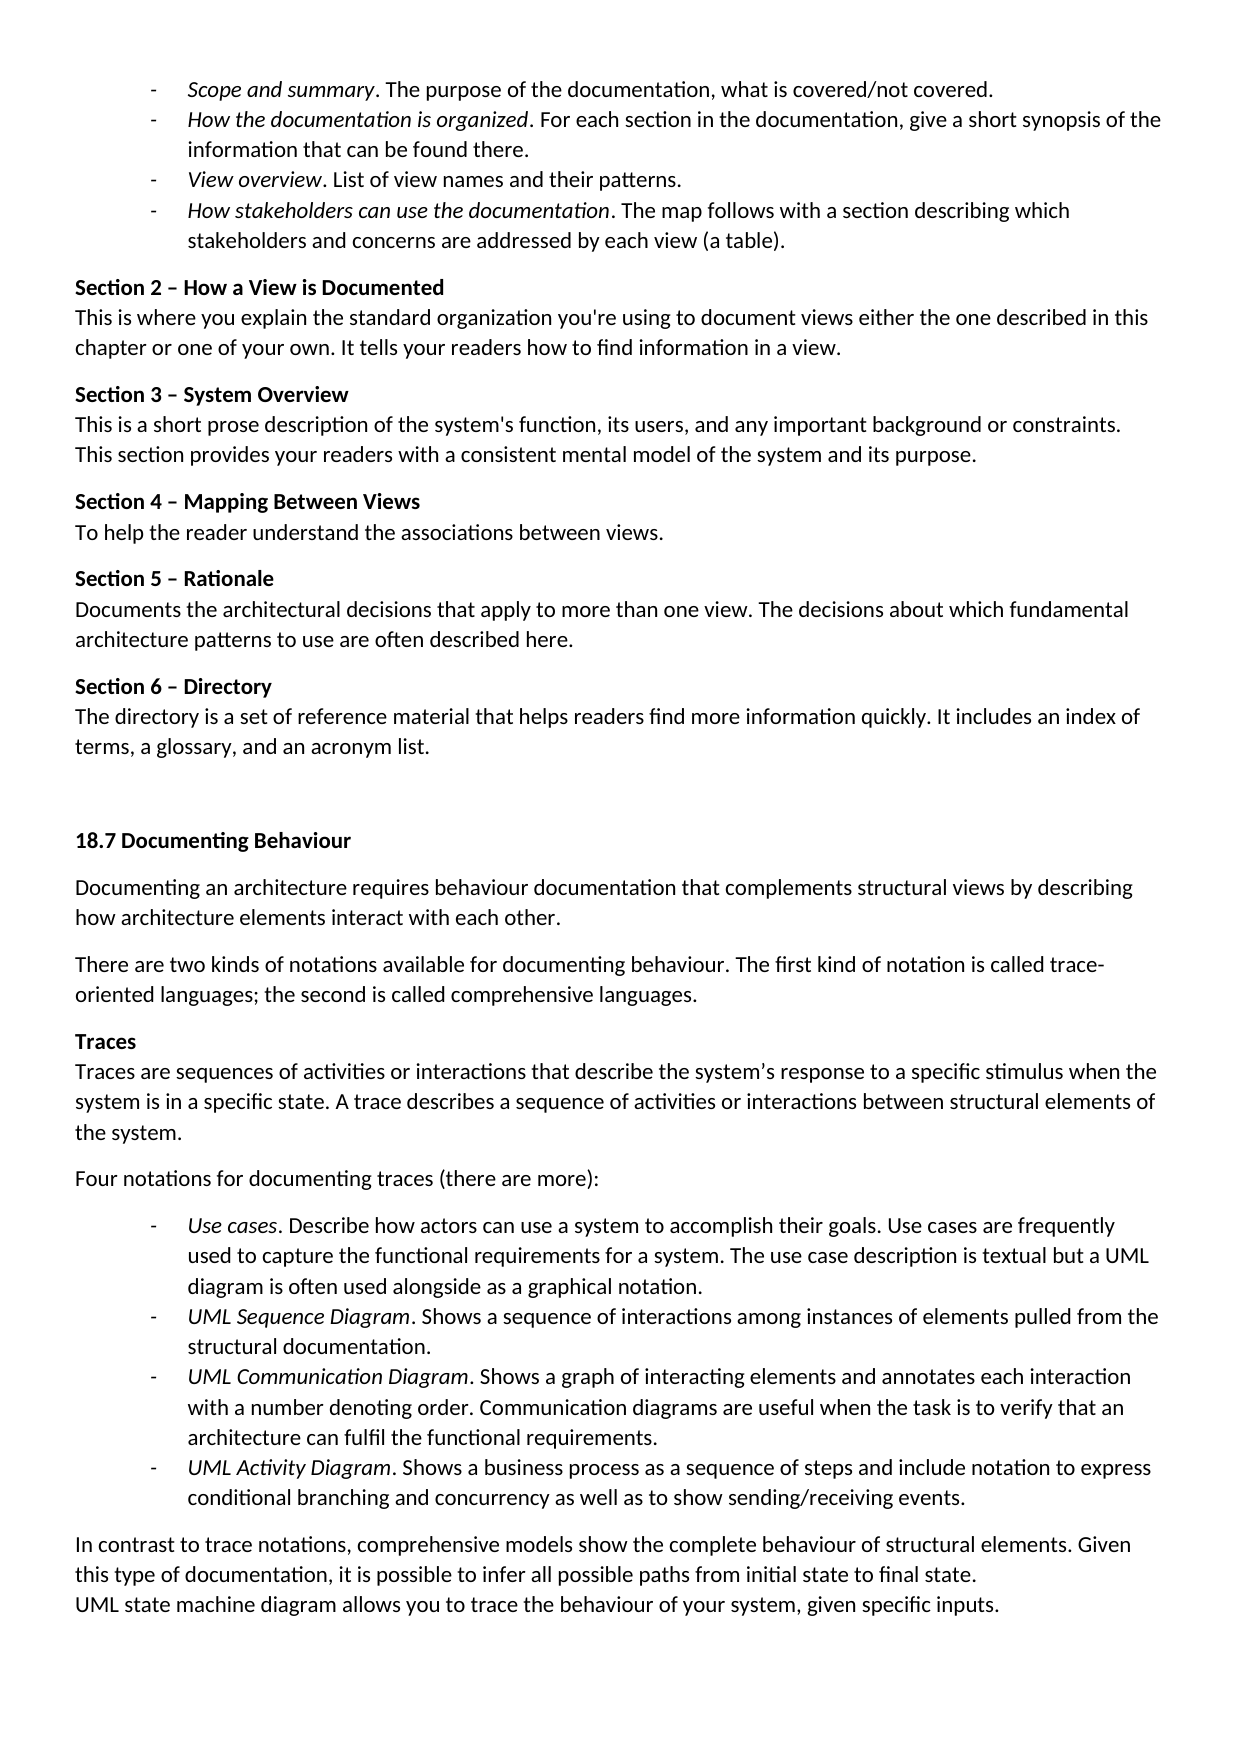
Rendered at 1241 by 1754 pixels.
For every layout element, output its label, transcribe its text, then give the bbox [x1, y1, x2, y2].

text Section 3 – System Overview This is a short prose description of the system's function, its users, and any important background or constraints. This section provides your readers with a consistent mental model of the system and its purpose. [75, 380, 1165, 469]
text In contrast to trace notations, comprehensive models show the complete behaviour of structural elements. Given this type of documentation, it is possible to infer all possible paths from initial state to final state. UML state machine diagram allows you to trace the behaviour of your system, given specific inputs. [75, 1530, 1165, 1619]
list View overview. List of view names and their patterns. [150, 166, 1165, 194]
list UML Activity Diagram. Shows a business process as a sequence of steps and include notation to express conditional branching and concurrency as well as to show sending/receiving events. [150, 1453, 1165, 1511]
text Section 5 – Rationale Documents the architectural decisions that apply to more than one view. The decisions about which fundamental architecture patterns to use are often described here. [75, 564, 1165, 653]
list Scope and summary. The purpose of the documentation, what is covered/not covered. [150, 75, 1165, 103]
text Section 2 – How a View is Documented This is where you explain the standard organization you're using to document views either the one described in this chapter or one of your own. It tells your readers how to find information in a view. [75, 273, 1165, 361]
text Section 6 – Directory The directory is a set of reference material that helps readers find more information quickly. It includes an index of terms, a glossary, and an acronym list. [75, 672, 1165, 760]
list How stakeholders can use the documentation. The map follows with a section describing which stakeholders and concerns are addressed by each view (a table). [150, 196, 1165, 254]
text Traces Traces are sequences of activities or interactions that describe the system’s response to a specific stimulus when the system is in a specific state. A trace describes a sequence of activities or interactions between structural elements of the system. [75, 1027, 1165, 1146]
text Four notations for documenting traces (there are more): [75, 1164, 1165, 1193]
text Documenting an architecture requires behaviour documentation that complements structural views by describing how architecture elements interact with each other. [75, 873, 1165, 931]
list How the documentation is organized. For each section in the documentation, give a short synopsis of the information that can be found there. [150, 105, 1165, 163]
list UML Sequence Diagram. Shows a sequence of interactions among instances of elements pulled from the structural documentation. [150, 1302, 1165, 1360]
list UML Communication Diagram. Shows a graph of interacting elements and annotates each interaction with a number denoting order. Communication diagrams are useful when the task is to verify that an architecture can fulfil the functional requirements. [150, 1362, 1165, 1451]
text There are two kinds of notations available for documenting behaviour. The first kind of notation is called trace-oriented languages; the second is called comprehensive languages. [75, 950, 1165, 1008]
text 18.7 Documenting Behaviour [75, 826, 1165, 854]
text Section 4 – Mapping Between Views To help the reader understand the associations between views. [75, 487, 1165, 546]
list Use cases. Describe how actors can use a system to accomplish their goals. Use cases are frequently used to capture the functional requirements for a system. The use case description is textual but a UML diagram is often used alongside as a graphical notation. [150, 1211, 1165, 1300]
